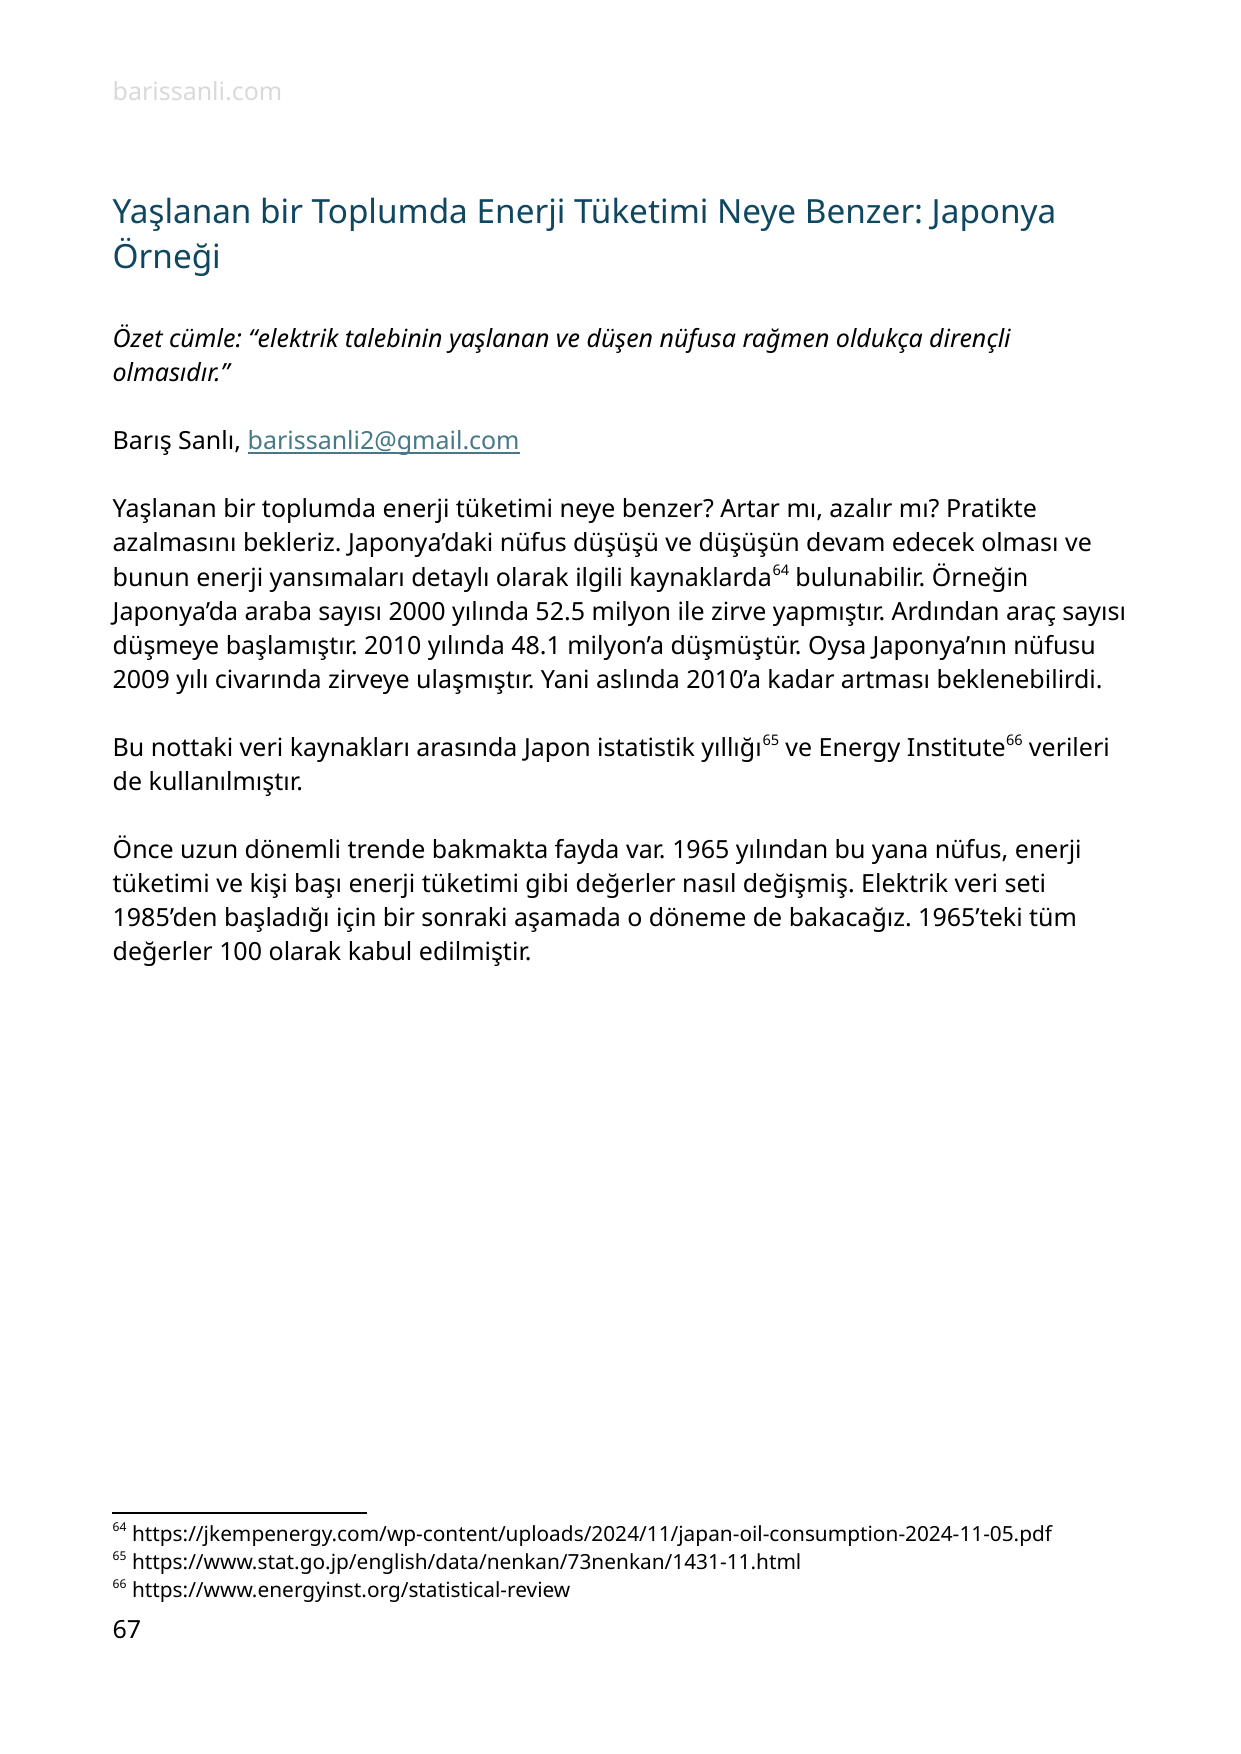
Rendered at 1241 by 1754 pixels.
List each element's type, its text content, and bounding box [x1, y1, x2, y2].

text Önce uzun dönemli trende bakmakta fayda var. 1965 yılından bu yana nüfus, enerji tüketimi ve kişi başı enerji tüketimi gibi değerler nasıl değişmiş. Elektrik veri seti 1985’den başladığı için bir sonraki aşamada o döneme de bakacağız. 1965’teki tüm değerler 100 olarak kabul edilmiştir. [112, 832, 1128, 968]
subtitle Yaşlanan bir Toplumda Enerji Tüketimi Neye Benzer: Japonya Örneği [112, 187, 1128, 278]
text Yaşlanan bir toplumda enerji tüketimi neye benzer? Artar mı, azalır mı? Pratikte azalmasını bekleriz. Japonya’daki nüfus düşüşü ve düşüşün devam edecek olması ve bunun enerji yansımaları detaylı olarak ilgili kaynaklarda bulunabilir. Örneğin Japonya’da araba sayısı 2000 yılında 52.5 milyon ile zirve yapmıştır. Ardından araç sayısı düşmeye başlamıştır. 2010 yılında 48.1 milyon’a düşmüştür. Oysa Japonya’nın nüfusu 2009 yılı civarında zirveye ulaşmıştır. Yani aslında 2010’a kadar artması beklenebilirdi. [112, 491, 1128, 695]
text Özet cümle: “elektrik talebinin yaşlanan ve düşen nüfusa rağmen oldukça dirençli olmasıdır.” [112, 321, 1128, 389]
text Barış Sanlı, barissanli2@gmail.com [112, 423, 1128, 457]
text Bu nottaki veri kaynakları arasında Japon istatistik yıllığı ve Energy Institute verileri de kullanılmıştır. [112, 729, 1128, 798]
